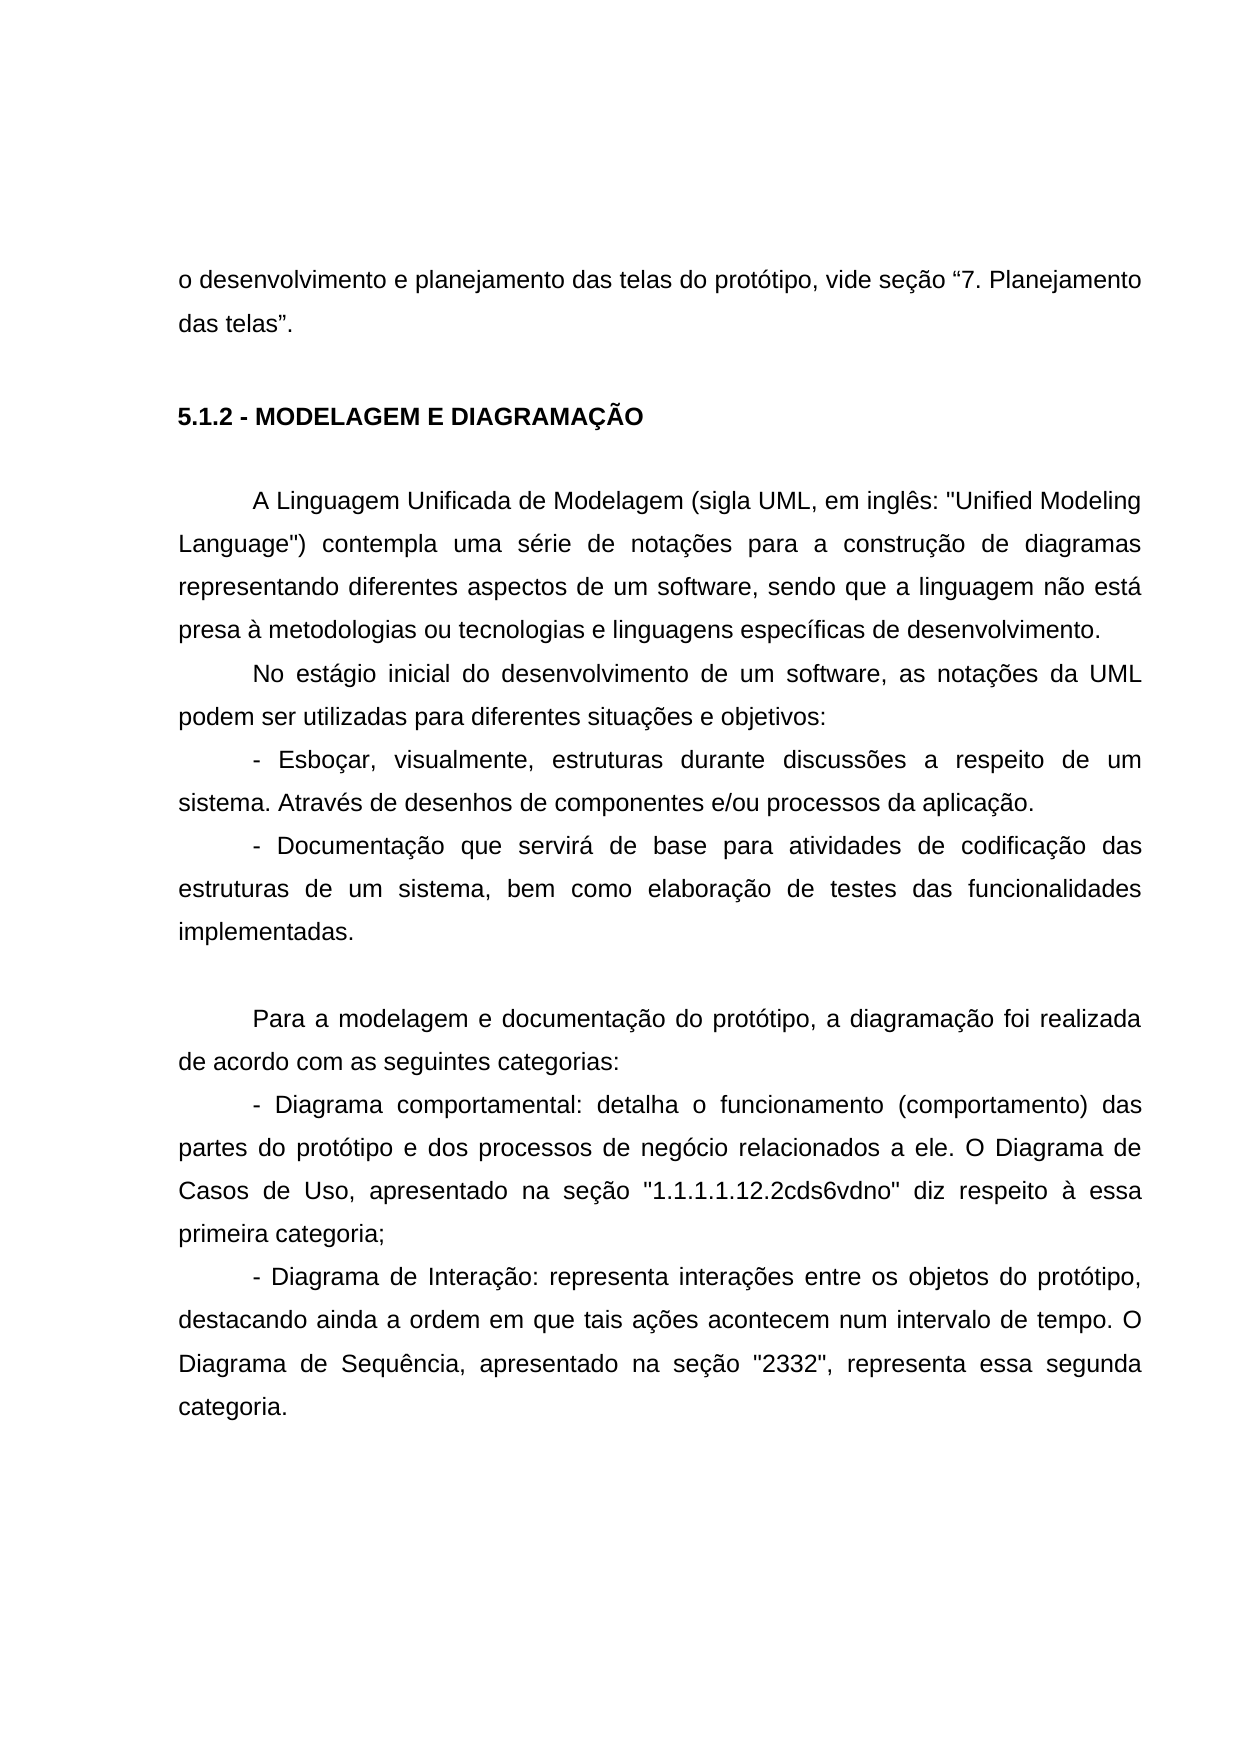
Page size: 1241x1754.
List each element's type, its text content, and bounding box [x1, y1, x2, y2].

text - Esboçar, visualmente, estruturas durante discussões a respeito de um sistema. Através de desenhos de componentes e/ou processos da aplicação. [178, 745, 1143, 817]
subtitle 5.1.2 - MODELAGEM E DIAGRAMAÇÃO [177, 402, 1122, 430]
text - Documentação que servirá de base para atividades de codificação das estruturas de um sistema, bem como elaboração de testes das funcionalidades implementadas. [178, 831, 1143, 946]
text A Linguagem Unificada de Modelagem (sigla UML, em inglês: "Unified Modeling Language") contempla uma série de notações para a construção de diagramas representando diferentes aspectos de um software, sendo que a linguagem não está presa à metodologias ou tecnologias e linguagens específicas de desenvolvimento. [178, 486, 1143, 644]
text - Diagrama comportamental: detalha o funcionamento (comportamento) das partes do protótipo e dos processos de negócio relacionados a ele. O Diagrama de Casos de Uso, apresentado na seção "1.1.1.1.12.2cds6vdno" diz respeito à essa primeira categoria; [178, 1090, 1143, 1248]
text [178, 265, 1143, 337]
text - Diagrama de Interação: representa interações entre os objetos do protótipo, destacando ainda a ordem em que tais ações acontecem num intervalo de tempo. O Diagrama de Sequência, apresentado na seção "2332", representa essa segunda categoria. [178, 1262, 1143, 1420]
text No estágio inicial do desenvolvimento de um software, as notações da UML podem ser utilizadas para diferentes situações e objetivos: [178, 658, 1143, 730]
text Para a modelagem e documentação do protótipo, a diagramação foi realizada de acordo com as seguintes categorias: [178, 1003, 1143, 1075]
